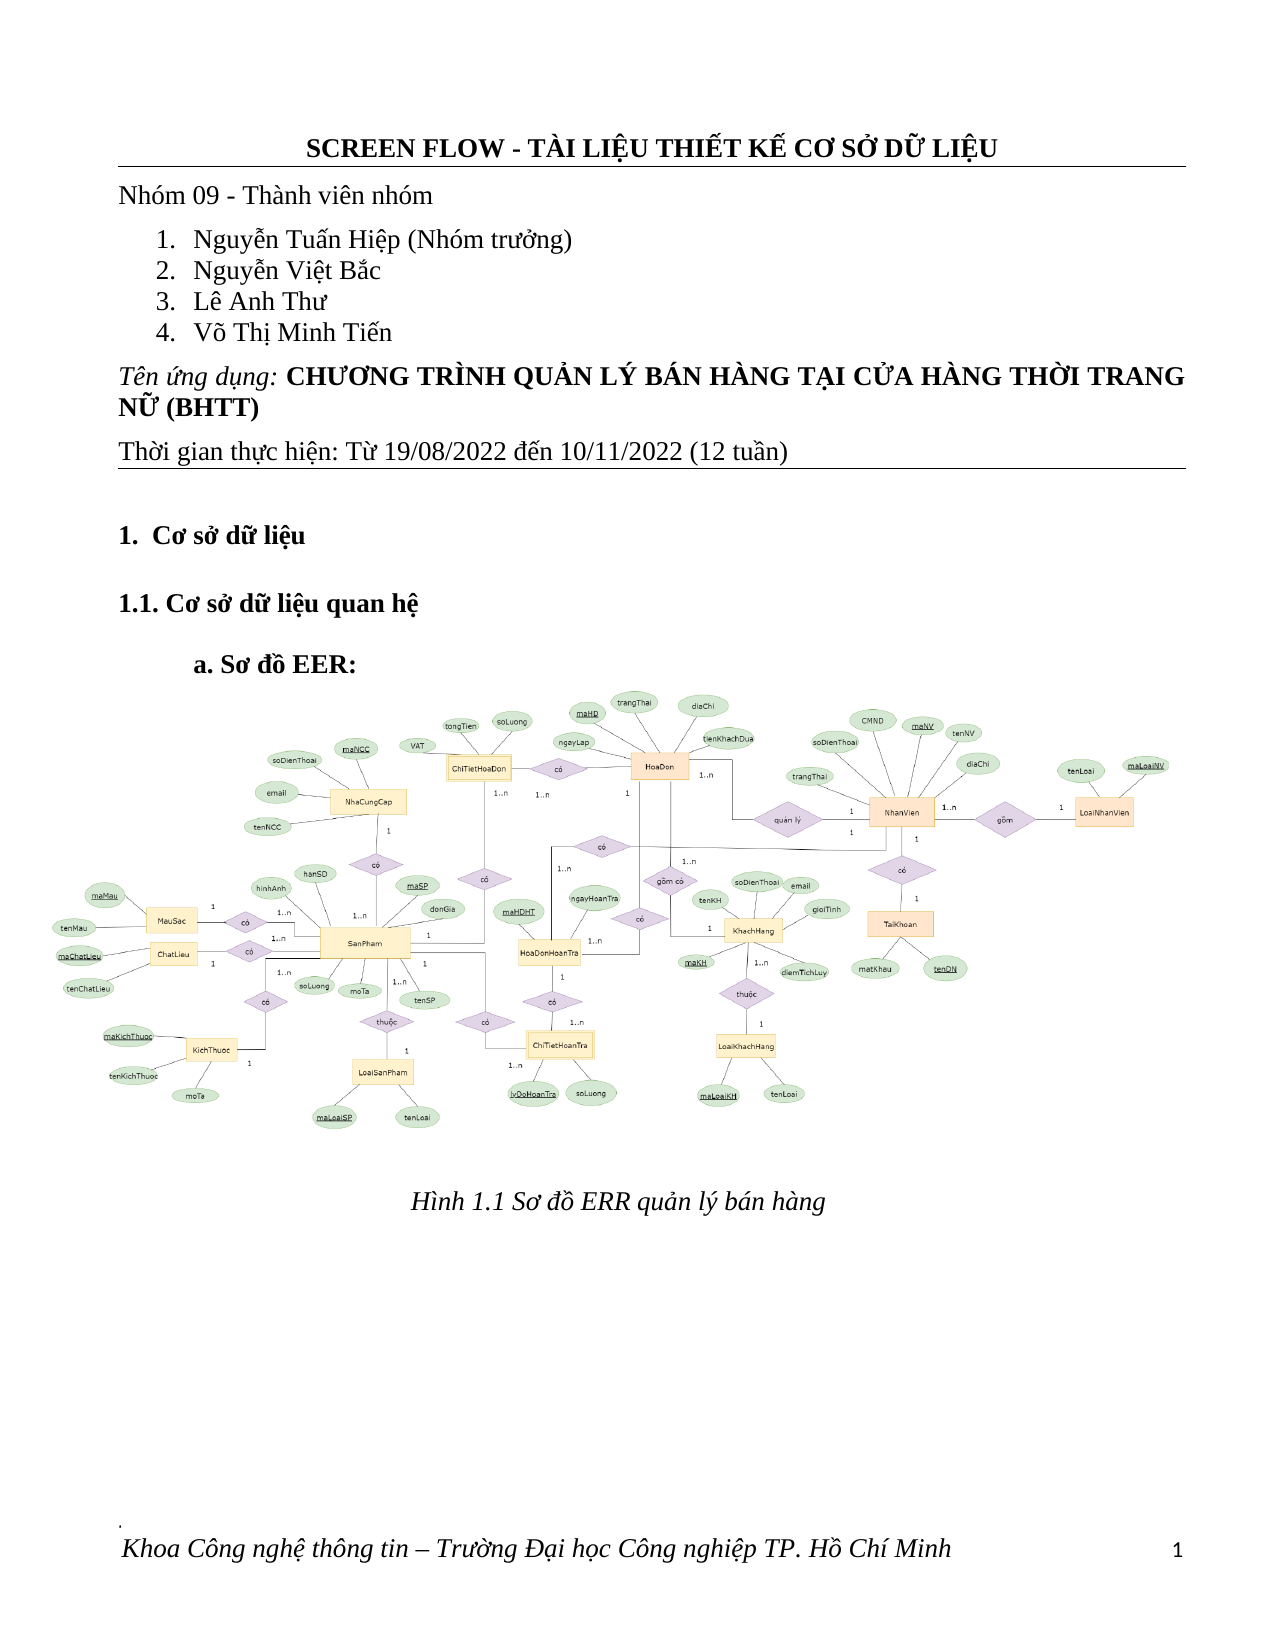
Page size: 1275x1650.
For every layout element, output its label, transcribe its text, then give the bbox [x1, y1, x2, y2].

subtitle 1.1. Cơ sở dữ liệu quan hệ [118, 587, 1186, 619]
list Lê Anh Thư [156, 285, 1186, 316]
text Thời gian thực hiện: Từ 19/08/2022 đến 10/11/2022 (12 tuần) [118, 434, 1186, 468]
list Nguyễn Tuấn Hiệp (Nhóm trưởng) [156, 223, 1186, 254]
text Tên ứng dụng: CHƯƠNG TRÌNH QUẢN LÝ BÁN HÀNG TẠI CỬA HÀNG THỜI TRANG NỮ (BHTT) [118, 360, 1186, 422]
text Nhóm 09 - Thành viên nhóm [118, 179, 1186, 210]
subtitle a. Sơ đồ EER: [118, 648, 1186, 679]
text SCREEN FLOW - TÀI LIỆU THIẾT KẾ CƠ SỞ DỮ LIỆU [118, 132, 1186, 166]
list Nguyễn Việt Bắc [156, 254, 1186, 285]
picture [52, 691, 1170, 1129]
list Võ Thị Minh Tiến [156, 316, 1186, 347]
subtitle 1. Cơ sở dữ liệu [118, 519, 1186, 550]
text Hình 1.1 Sơ đồ ERR quản lý bán hàng [52, 1185, 1186, 1216]
